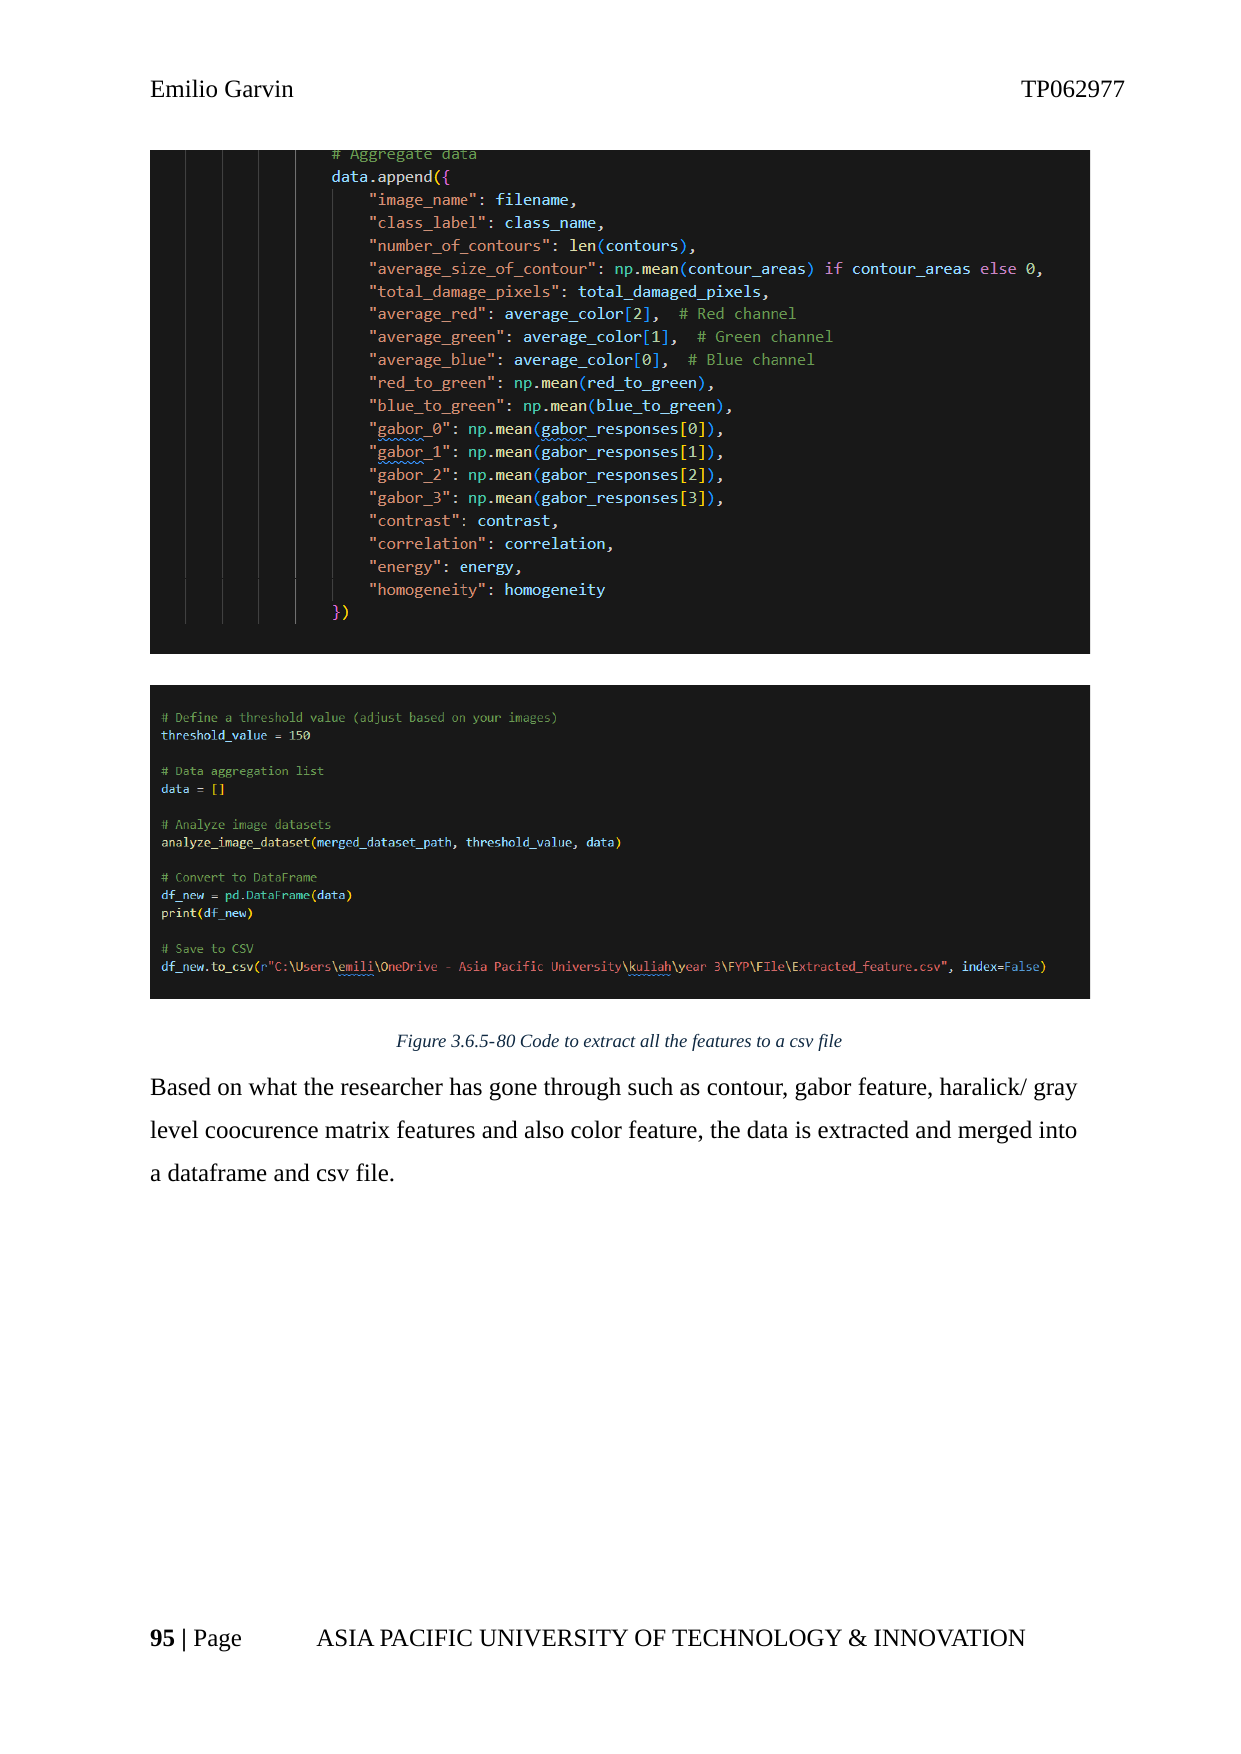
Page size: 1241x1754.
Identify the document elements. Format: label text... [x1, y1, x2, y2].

picture [150, 685, 1091, 999]
picture [150, 150, 1091, 654]
text Based on what the researcher has gone through such as contour, gabor feature, haralick/ gray level coocurence matrix features and also color feature, the data is extracted and merged into a dataframe and csv file. [150, 1072, 1090, 1187]
